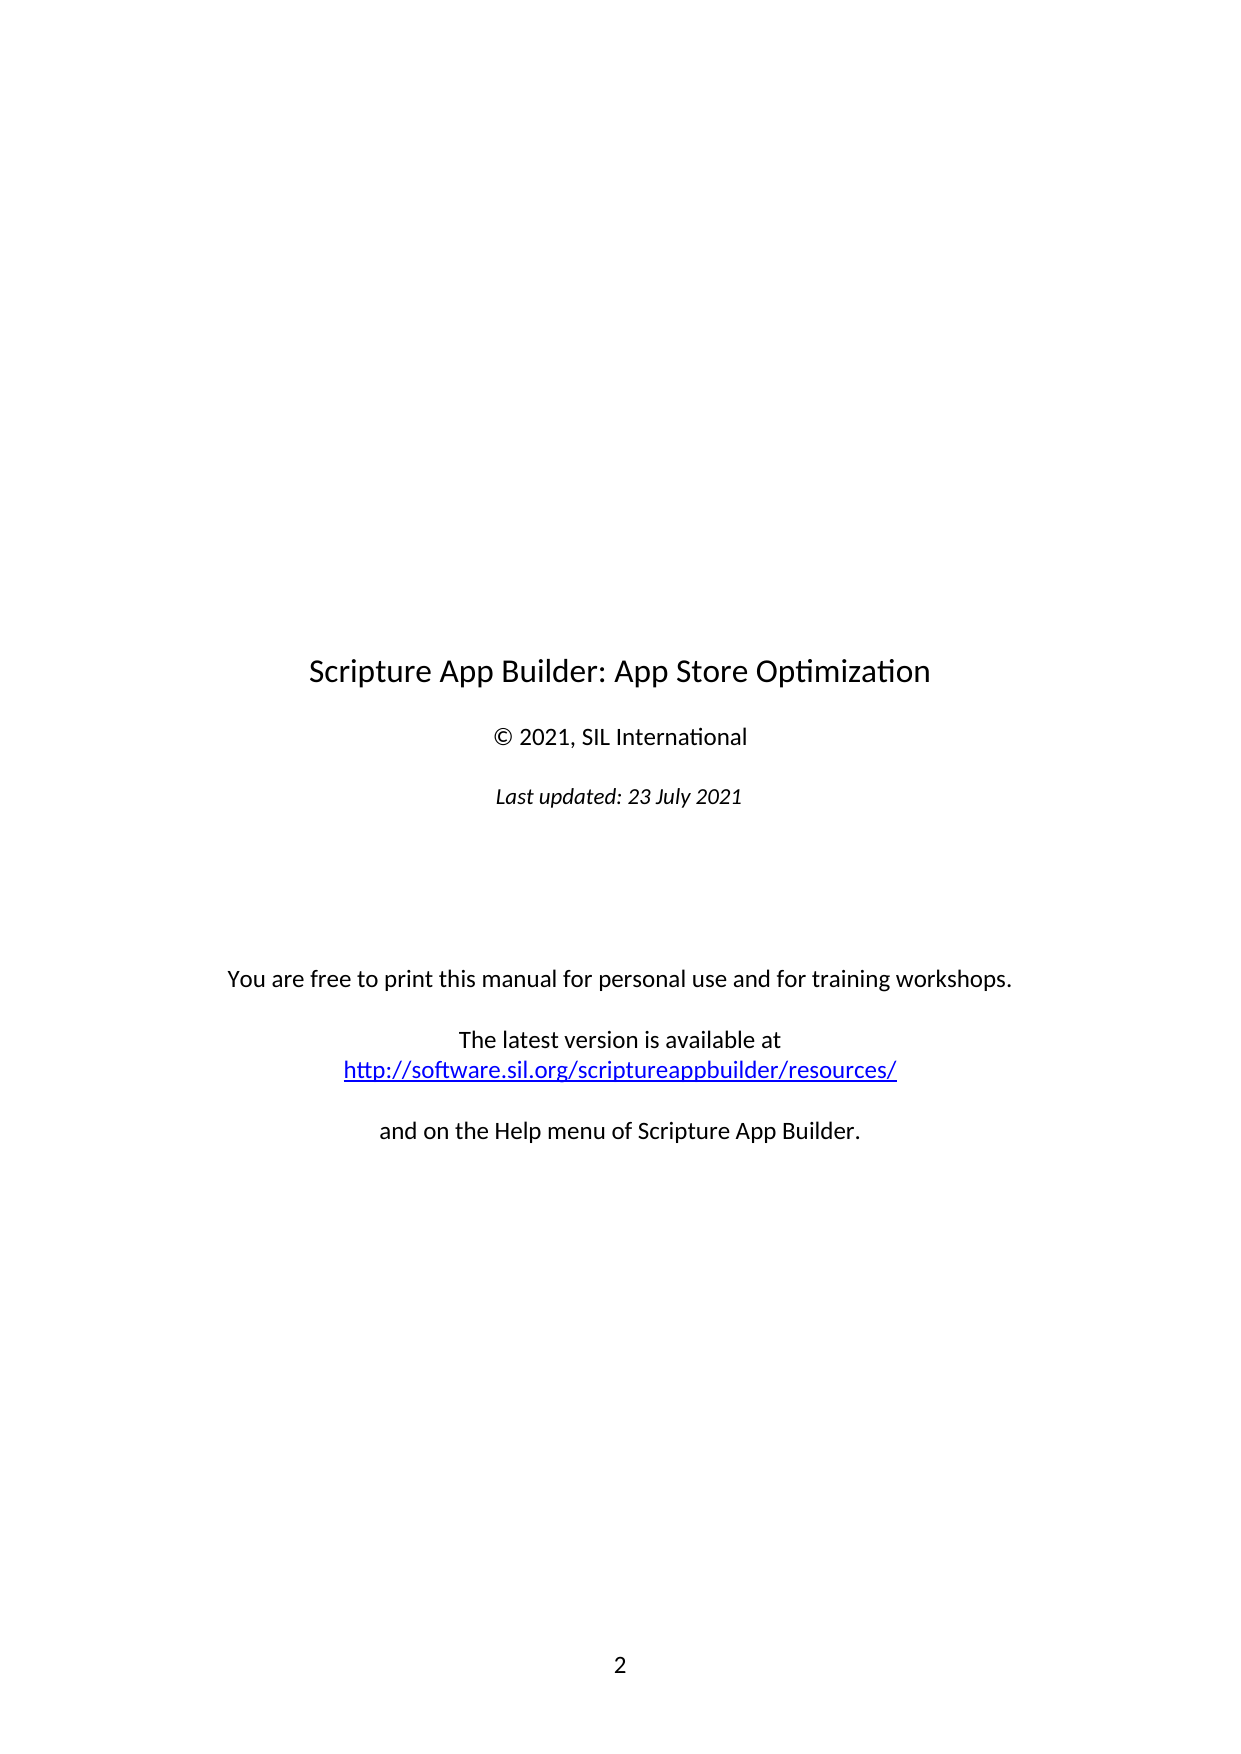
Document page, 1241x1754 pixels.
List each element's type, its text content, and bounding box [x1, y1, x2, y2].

text You are free to print this manual for personal use and for training workshops. [171, 963, 1069, 993]
text © 2021, SIL International [171, 721, 1069, 752]
text Last updated: 23 July 2021 [171, 782, 1069, 810]
text and on the Help menu of Scripture App Builder. [171, 1115, 1069, 1146]
text Scripture App Builder: App Store Optimization [171, 650, 1069, 691]
text The latest version is available at [171, 1024, 1069, 1054]
text http://software.sil.org/scriptureappbuilder/resources/ [171, 1054, 1069, 1085]
